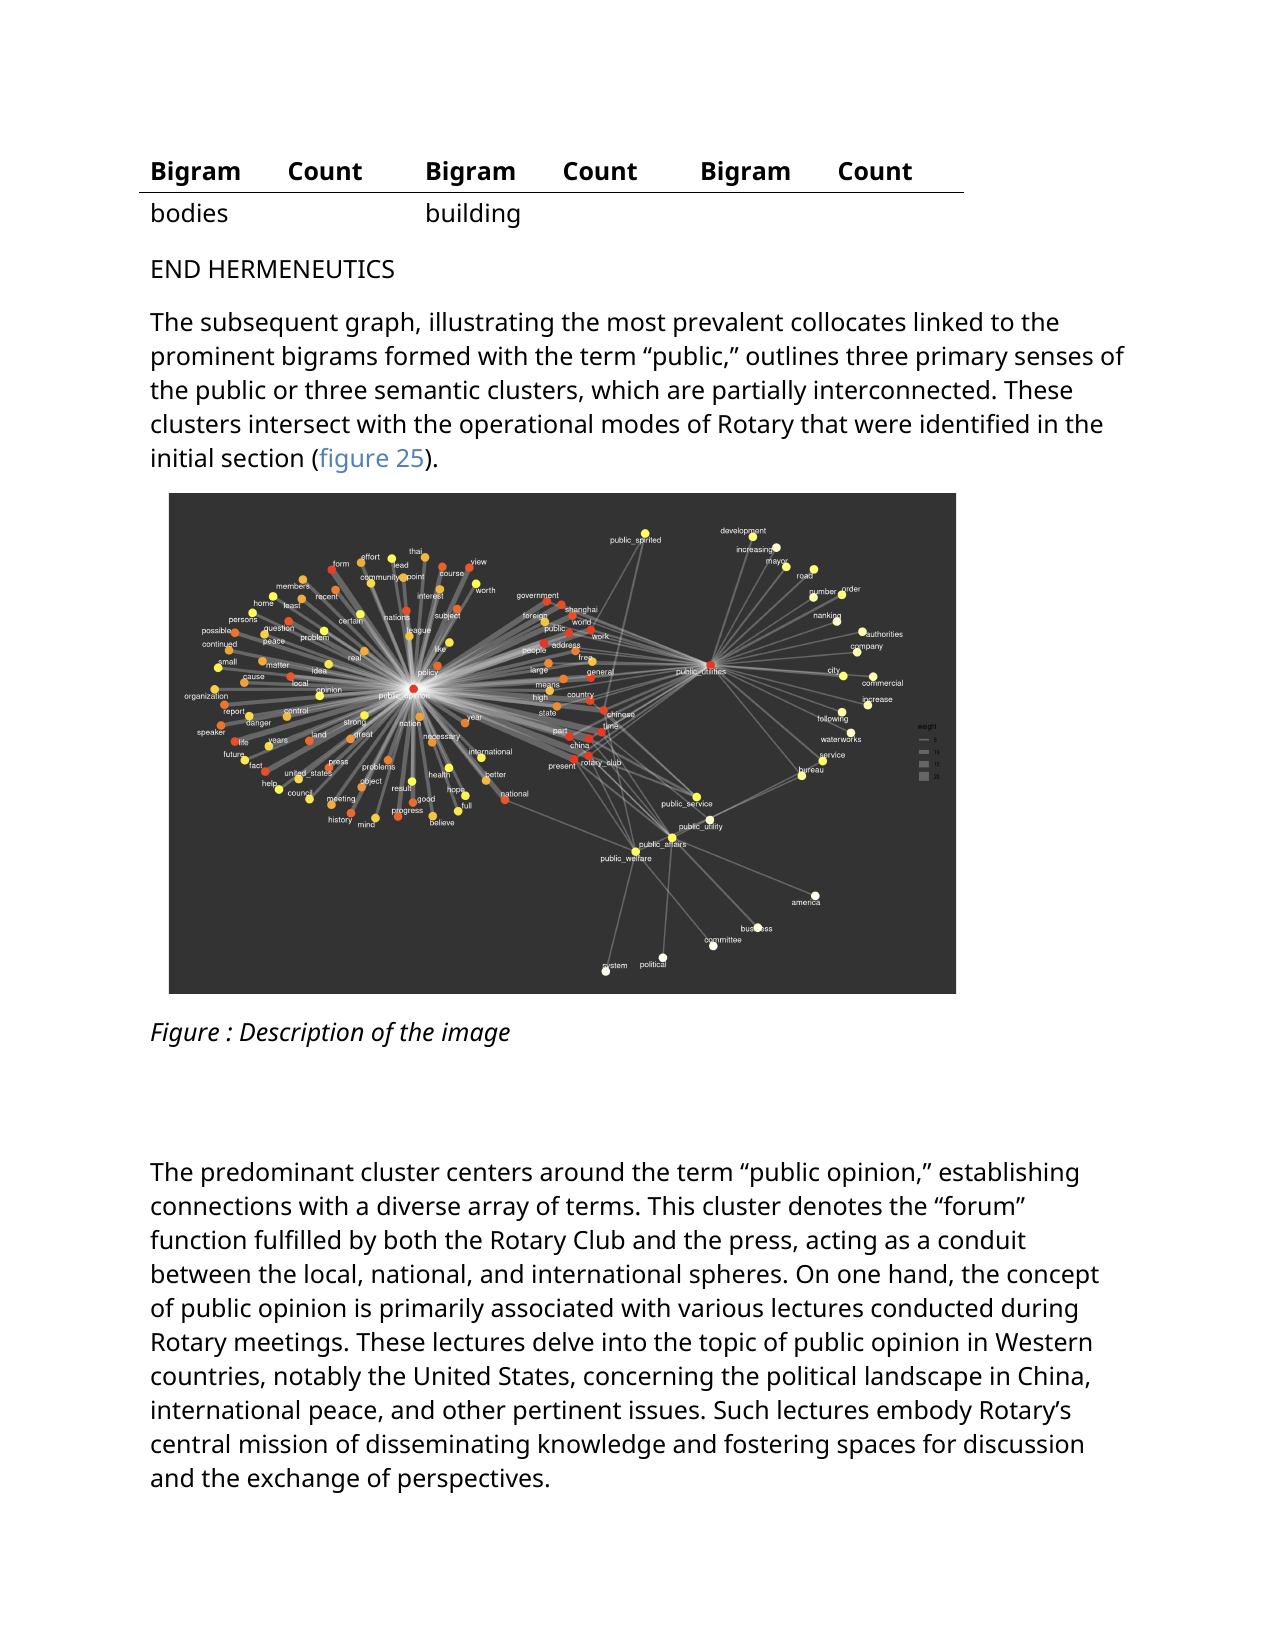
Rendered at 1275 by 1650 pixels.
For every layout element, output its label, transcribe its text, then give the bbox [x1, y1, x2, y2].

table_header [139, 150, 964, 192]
text The subsequent graph, illustrating the most prevalent collocates linked to the prominent bigrams formed with the term “public,” outlines three primary senses of the public or three semantic clusters, which are partially interconnected. These clusters intersect with the operational modes of Rotary that were identified in the initial section (figure 25). [150, 305, 1125, 475]
text The predominant cluster centers around the term “public opinion,” establishing connections with a diverse array of terms. This cluster denotes the “forum” function fulfilled by both the Rotary Club and the press, acting as a conduit between the local, national, and international spheres. On one hand, the concept of public opinion is primarily associated with various lectures conducted during Rotary meetings. These lectures delve into the topic of public opinion in Western countries, notably the United States, concerning the political landscape in China, international peace, and other pertinent issues. Such lectures embody Rotary’s central mission of disseminating knowledge and fostering spaces for discussion and the exchange of perspectives. [150, 1154, 1125, 1495]
text Figure : Description of the image [150, 1015, 1125, 1049]
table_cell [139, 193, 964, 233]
text END HERMENEUTICS [150, 252, 1125, 286]
picture [168, 493, 957, 994]
